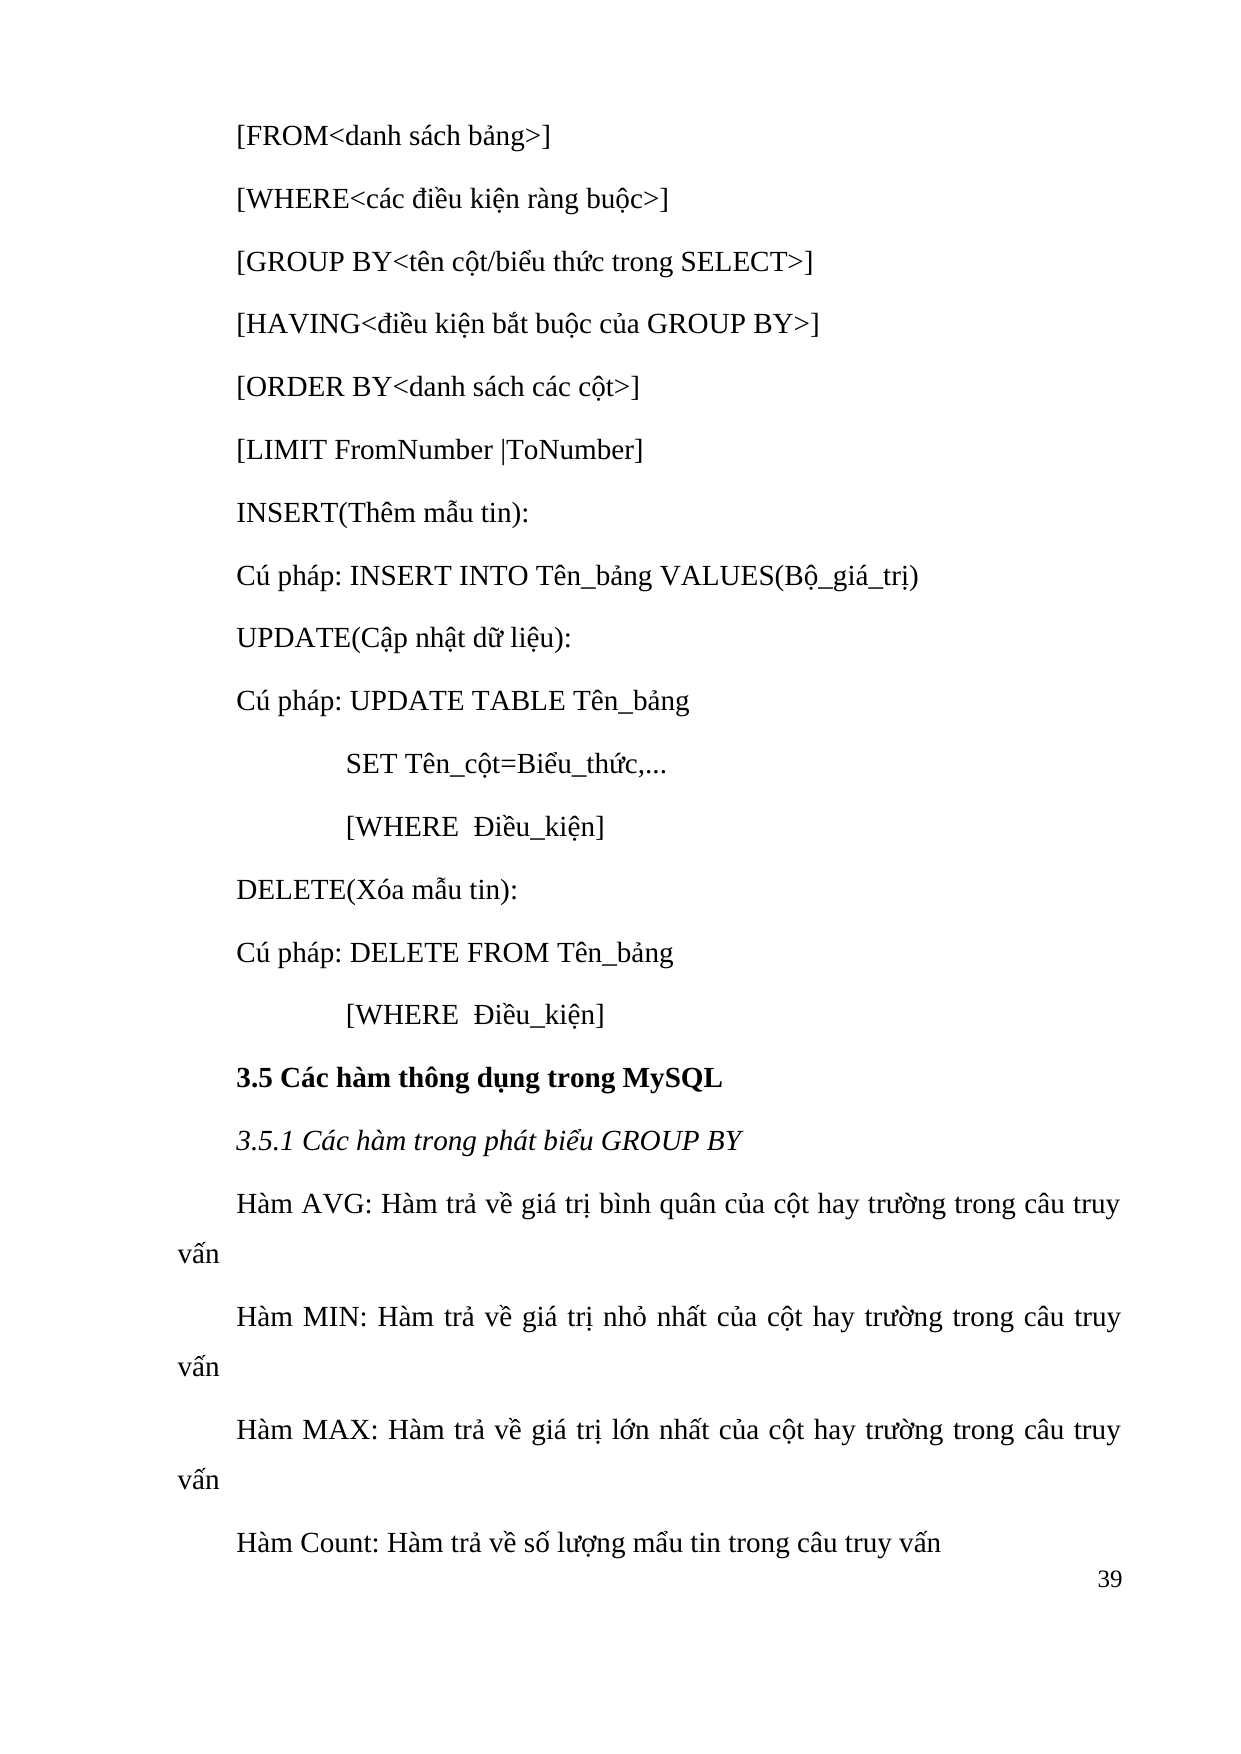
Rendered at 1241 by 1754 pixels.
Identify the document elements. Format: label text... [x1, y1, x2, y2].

text Hàm MIN: Hàm trả về giá trị nhỏ nhất của cột hay trường trong câu truy vấn [177, 1299, 1122, 1383]
text UPDATE(Cập nhật dữ liệu): [177, 621, 1122, 654]
text INSERT(Thêm mẫu tin): [177, 495, 1122, 528]
text Hàm MAX: Hàm trả về giá trị lớn nhất của cột hay trường trong câu truy vấn [177, 1412, 1122, 1496]
text DELETE(Xóa mẫu tin): [177, 872, 1122, 905]
text [ORDER BY<danh sách các cột>] [177, 369, 1122, 403]
text SET Tên_cột=Biểu_thức,... [177, 746, 1122, 780]
text [WHERE Điều_kiện] [177, 997, 1122, 1031]
text Hàm AVG: Hàm trả về giá trị bình quân của cột hay trường trong câu truy vấn [177, 1186, 1122, 1270]
text [WHERE Điều_kiện] [177, 809, 1122, 843]
text Cú pháp: UPDATE TABLE Tên_bảng [177, 683, 1122, 717]
text Cú pháp: DELETE FROM Tên_bảng [177, 935, 1122, 968]
text [LIMIT FromNumber |ToNumber] [177, 432, 1122, 466]
text [FROM<danh sách bảng>] [177, 118, 1122, 152]
text Hàm Count: Hàm trả về số lượng mẩu tin trong câu truy vấn [177, 1525, 1122, 1559]
text 3.5 Các hàm thông dụng trong MySQL [177, 1060, 1122, 1094]
text [GROUP BY<tên cột/biểu thức trong SELECT>] [177, 244, 1122, 277]
text 3.5.1 Các hàm trong phát biểu GROUP BY [177, 1123, 1122, 1157]
text [HAVING<điều kiện bắt buộc của GROUP BY>] [177, 307, 1122, 340]
text Cú pháp: INSERT INTO Tên_bảng VALUES(Bộ_giá_trị) [177, 558, 1122, 591]
text [WHERE<các điều kiện ràng buộc>] [177, 181, 1122, 214]
